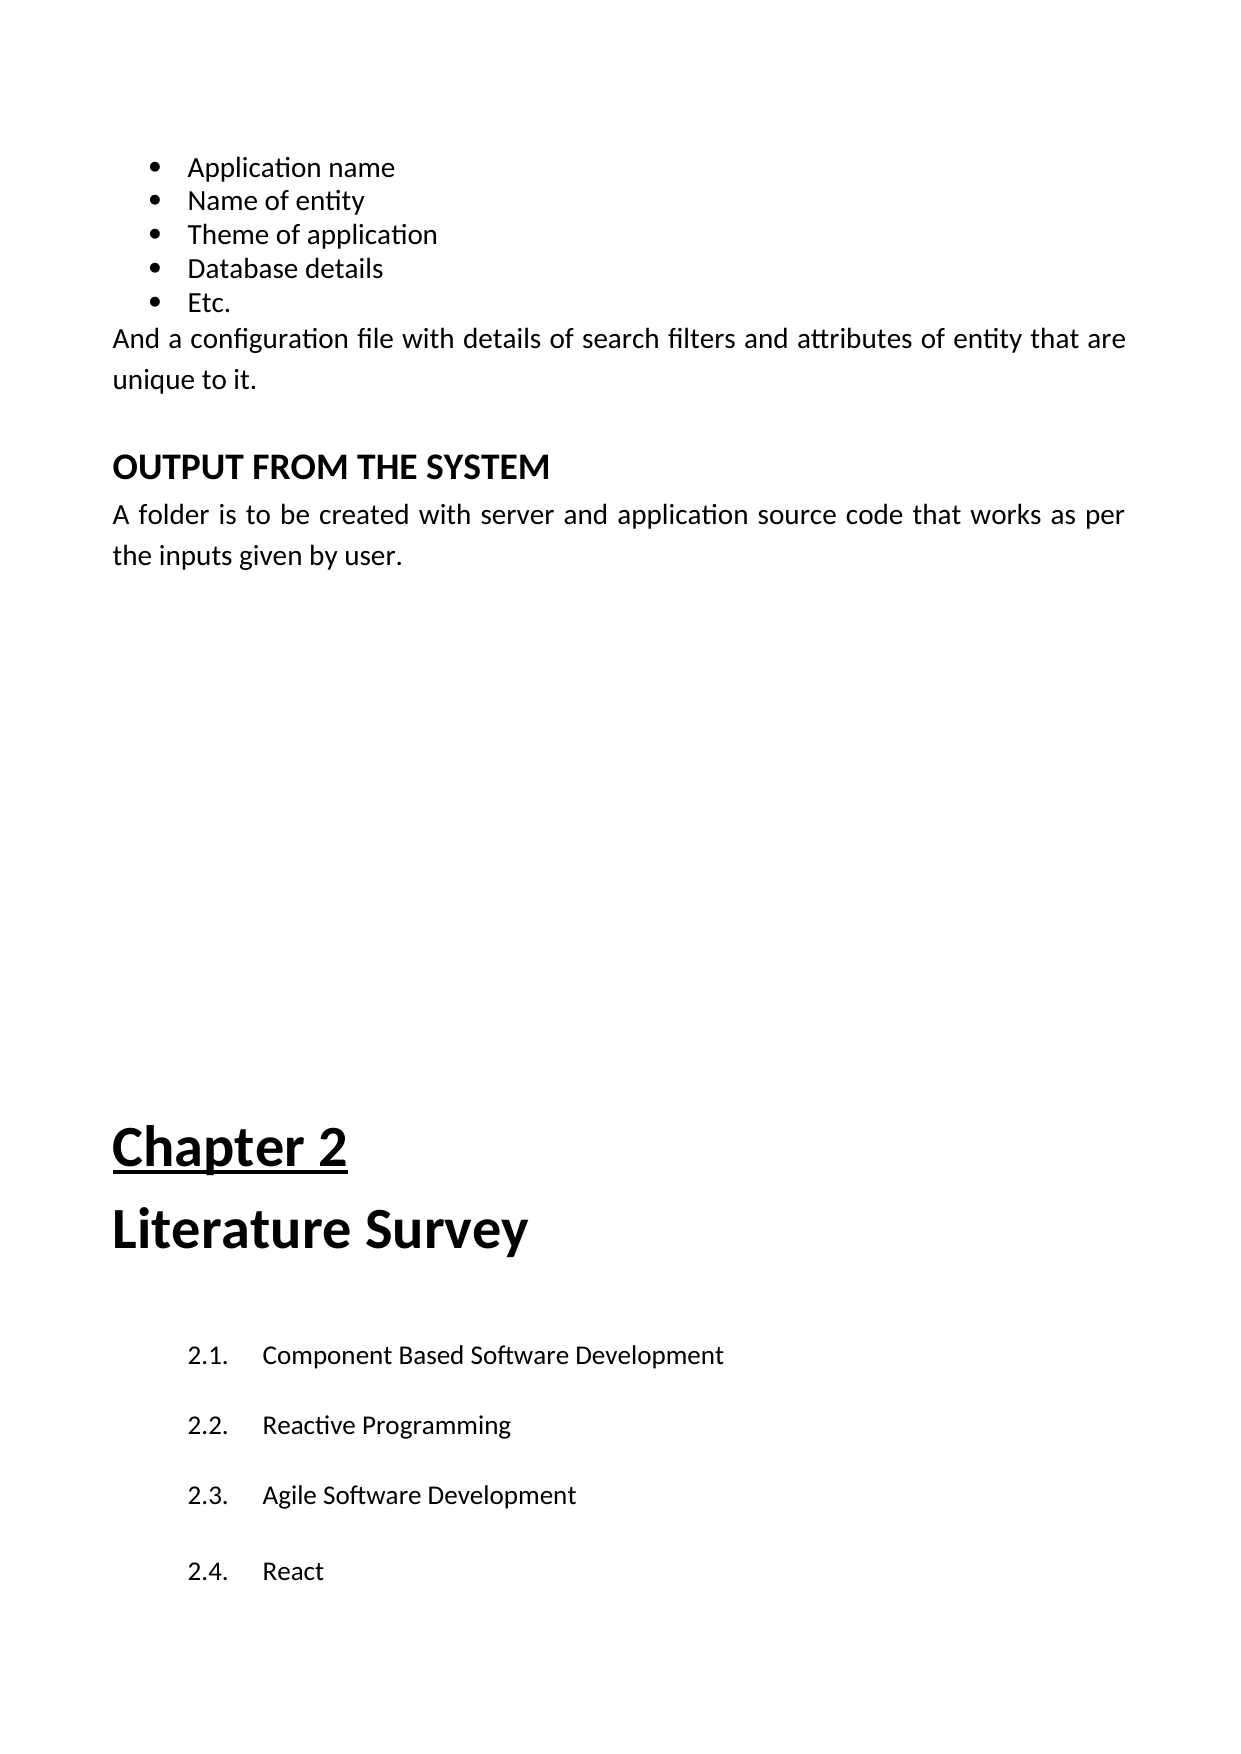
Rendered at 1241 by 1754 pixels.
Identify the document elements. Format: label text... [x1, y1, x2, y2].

text 2.4. React [187, 1554, 1128, 1587]
text And a configuration file with details of search filters and attributes of entity that are unique to it. [112, 320, 1128, 397]
text A folder is to be created with server and application source code that works as per the inputs given by user. [112, 496, 1128, 572]
text 2.3. Agile Software Development [112, 1478, 1128, 1511]
list Name of entity [150, 184, 1128, 217]
list Application name [150, 150, 1128, 184]
list Etc. [150, 285, 1128, 319]
text OUTPUT FROM THE SYSTEM [112, 443, 1128, 489]
text 2.1. Component Based Software Development [112, 1338, 1128, 1371]
text 2.2. Reactive Programming [112, 1408, 1128, 1441]
list Database details [150, 251, 1128, 285]
text Literature Survey [112, 1192, 1128, 1263]
list Theme of application [150, 217, 1128, 251]
text Chapter 2 [112, 1110, 1128, 1181]
